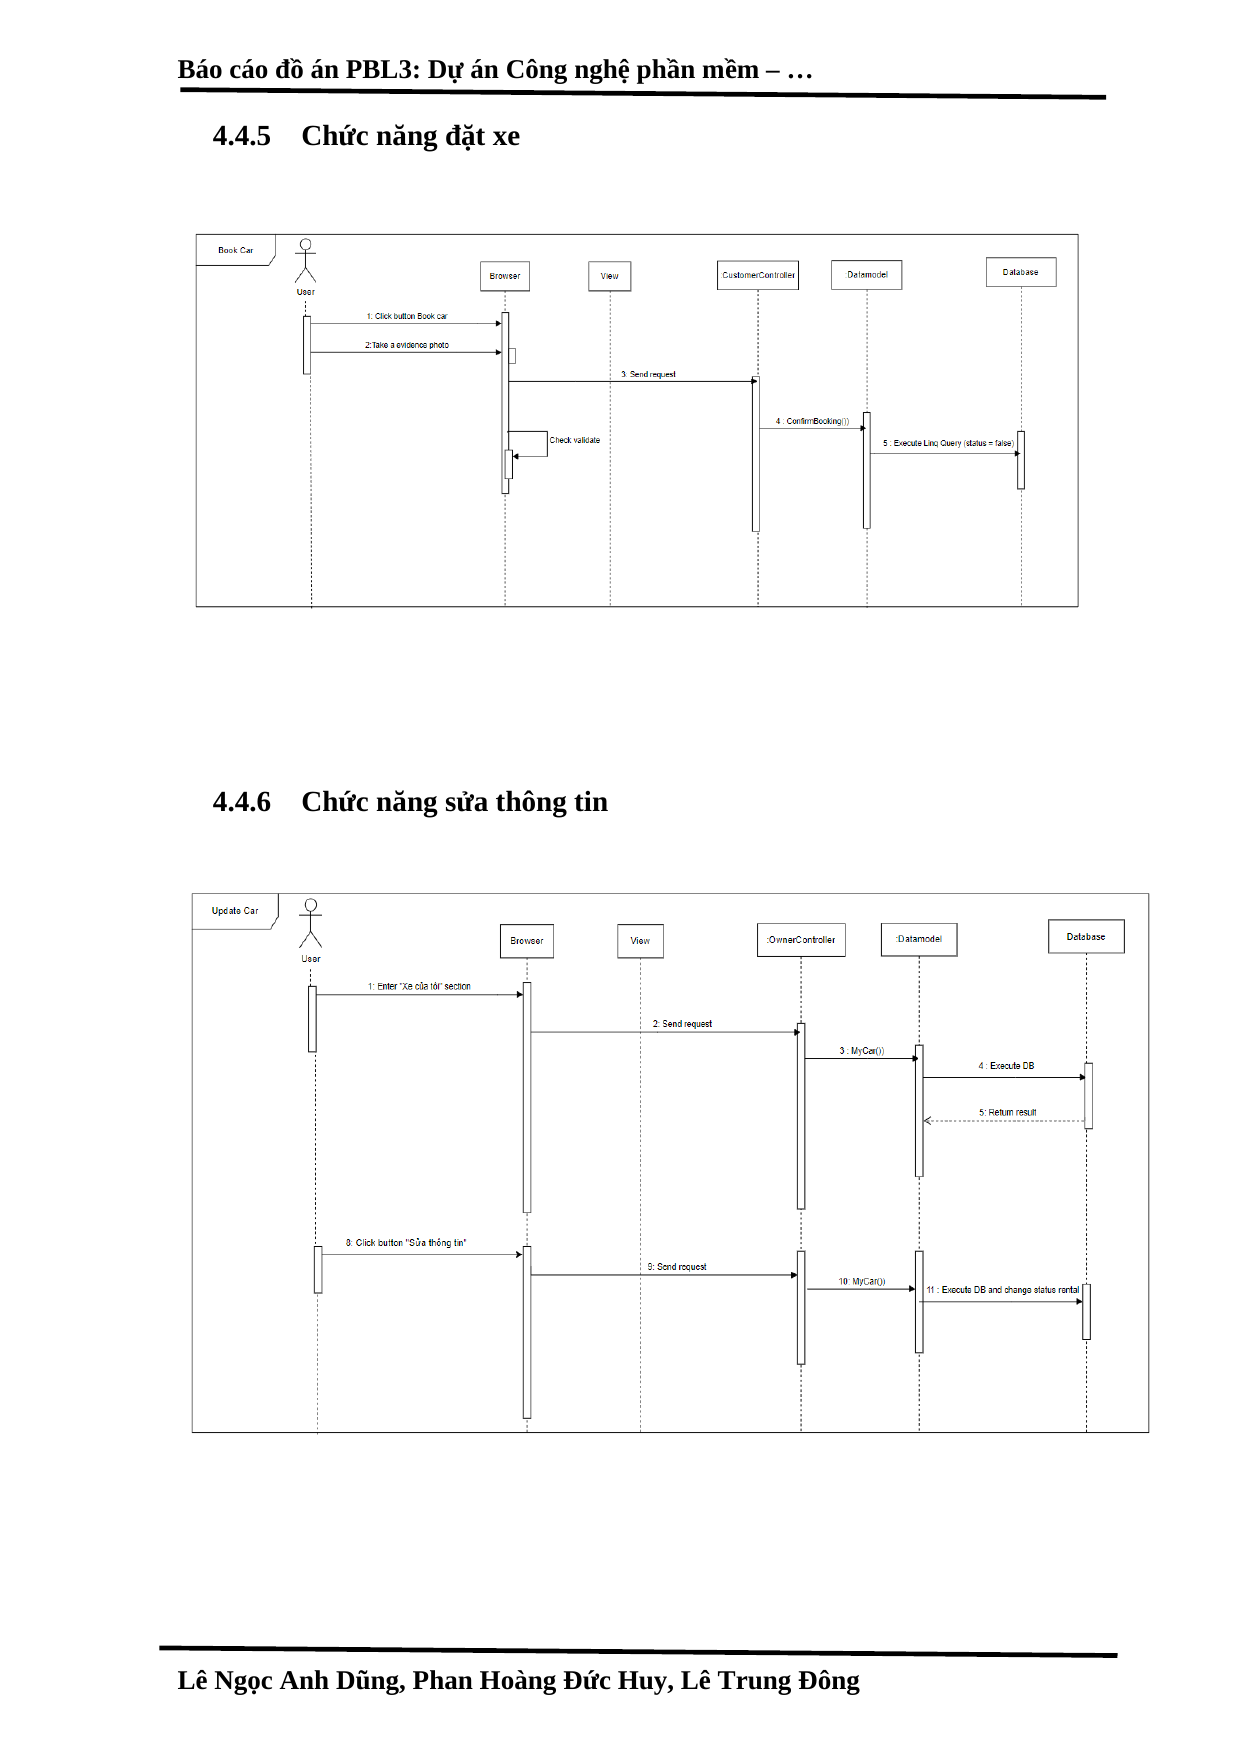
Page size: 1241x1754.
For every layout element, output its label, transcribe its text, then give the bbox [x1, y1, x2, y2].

subtitle Chức năng sửa thông tin [271, 784, 1122, 818]
picture [177, 881, 1157, 1447]
picture [186, 215, 1132, 646]
subtitle Chức năng đặt xe [271, 118, 1122, 152]
